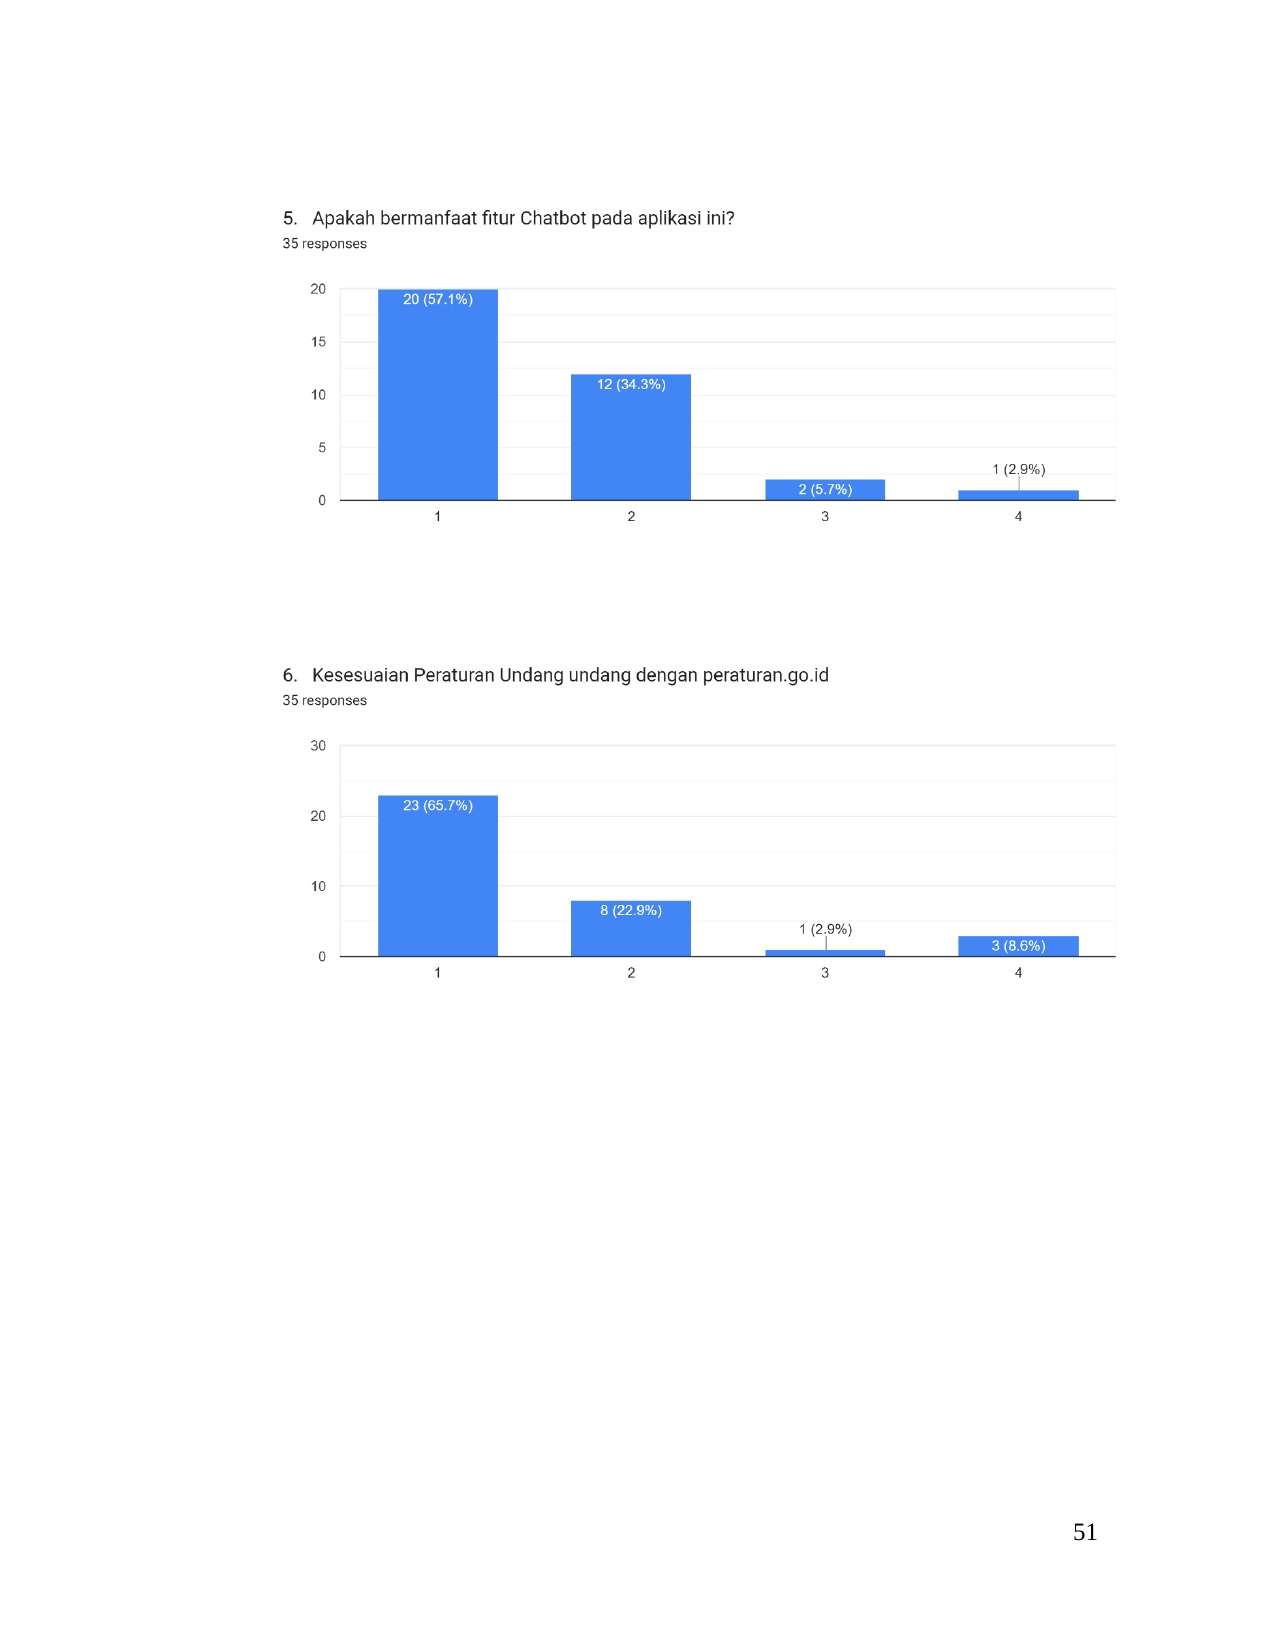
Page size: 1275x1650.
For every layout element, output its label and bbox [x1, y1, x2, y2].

picture [254, 634, 1116, 984]
picture [254, 177, 1116, 588]
